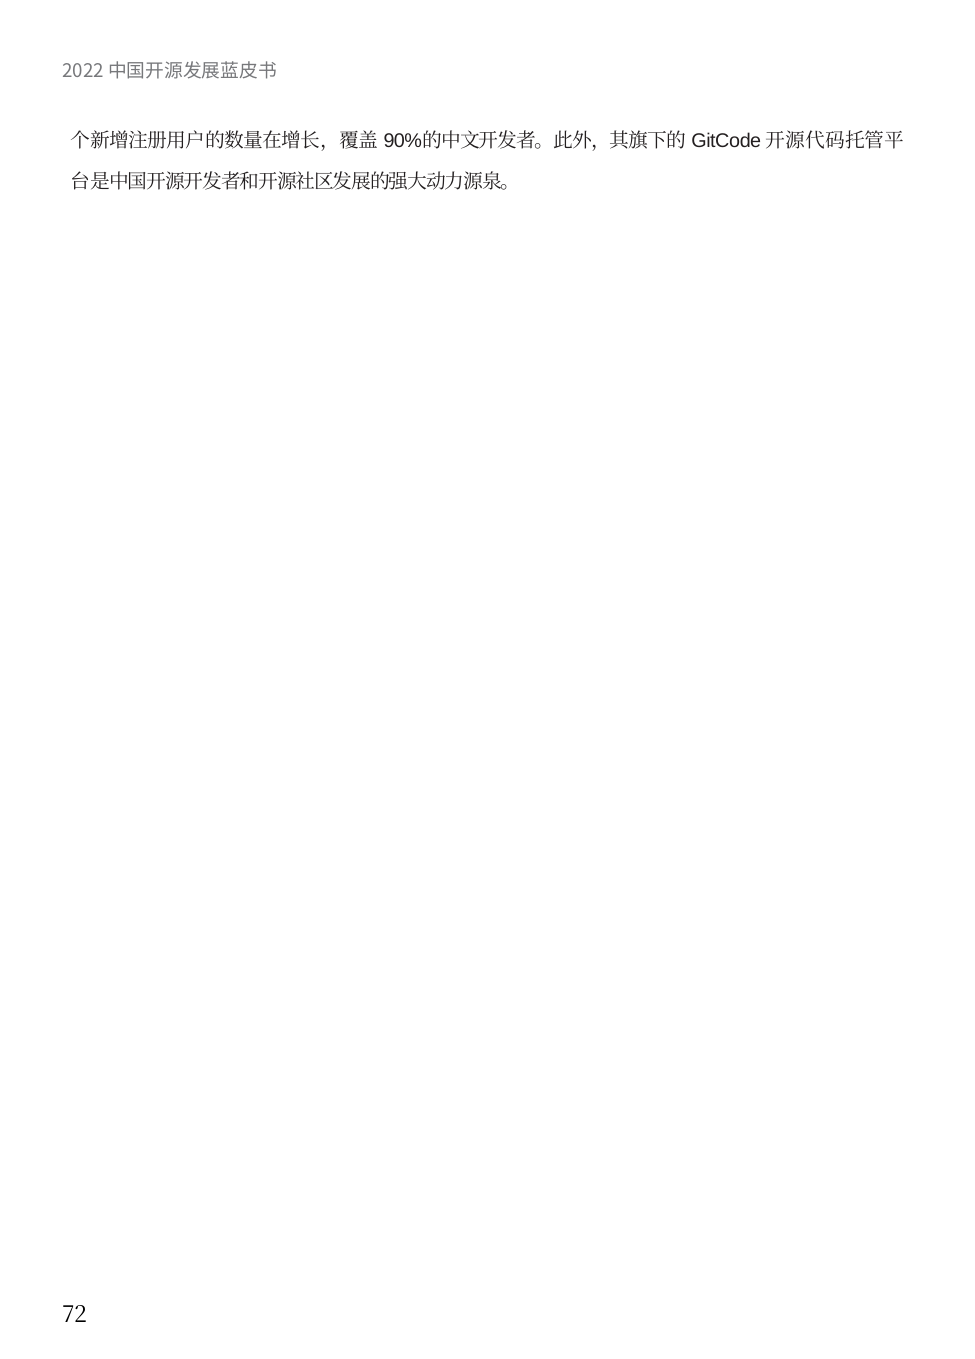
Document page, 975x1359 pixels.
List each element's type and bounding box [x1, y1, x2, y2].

text [71, 125, 905, 194]
